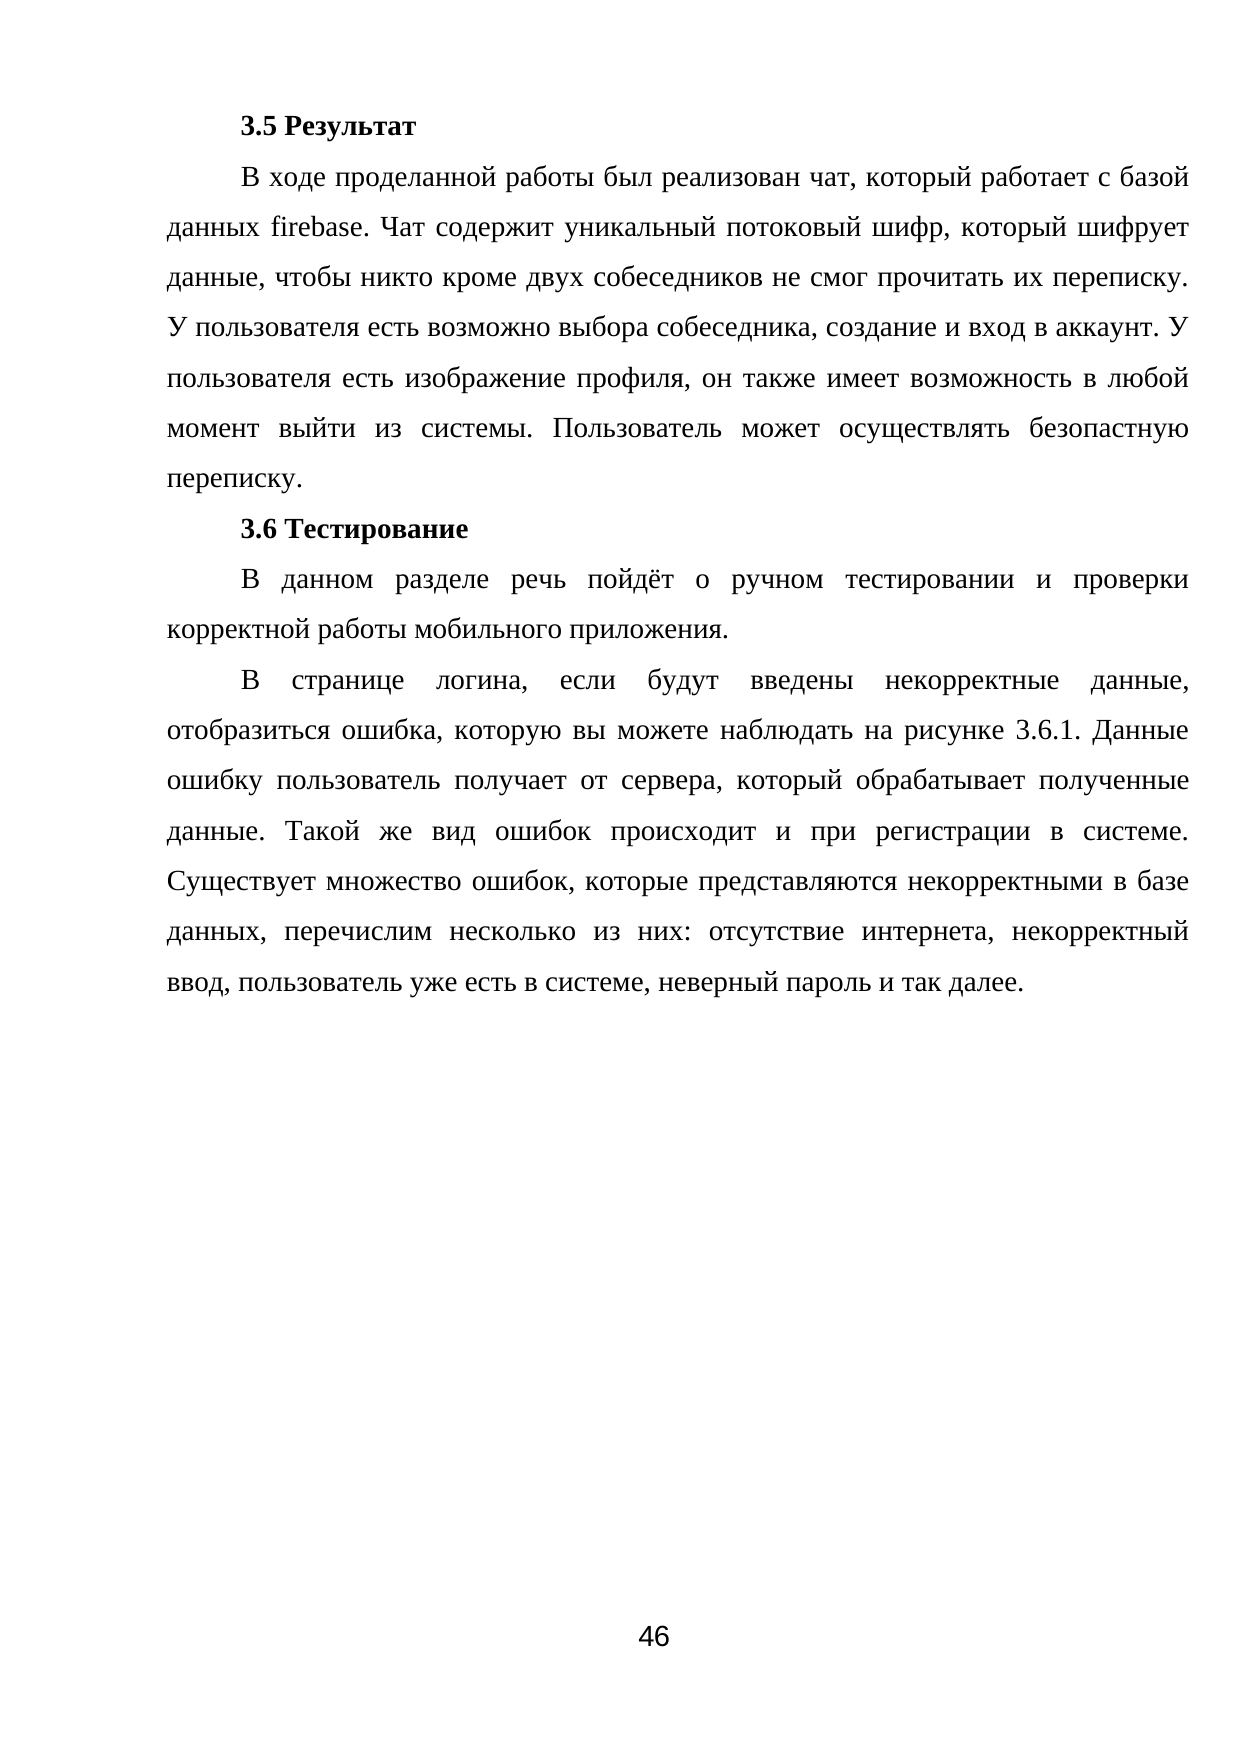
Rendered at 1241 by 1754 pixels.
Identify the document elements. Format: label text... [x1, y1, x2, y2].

text В данном разделе речь пойдёт о ручном тестировании и проверки корректной работы мобильного приложения. [167, 561, 1190, 645]
text В странице логина, если будут введены некорректные данные, отобразиться ошибка, которую вы можете наблюдать на рисунке 3.6.1. Данные ошибку пользователь получает от сервера, который обрабатывает полученные данные. Такой же вид ошибок происходит и при регистрации в системе. Существует множество ошибок, которые представляются некорректными в базе данных, перечислим несколько из них: отсутствие интернета, некорректный ввод, пользователь уже есть в системе, неверный пароль и так далее. [167, 662, 1190, 997]
subtitle 3.5 Результат [167, 108, 1190, 142]
text В ходе проделанной работы был реализован чат, который работает с базой данных firebase. Чат содержит уникальный потоковый шифр, который шифрует данные, чтобы никто кроме двух собеседников не смог прочитать их переписку. У пользователя есть возможно выбора собеседника, создание и вход в аккаунт. У пользователя есть изображение профиля, он также имеет возможность в любой момент выйти из системы. Пользователь может осуществлять безопастную переписку. [167, 159, 1190, 494]
subtitle 3.6 Тестирование [167, 511, 1190, 544]
